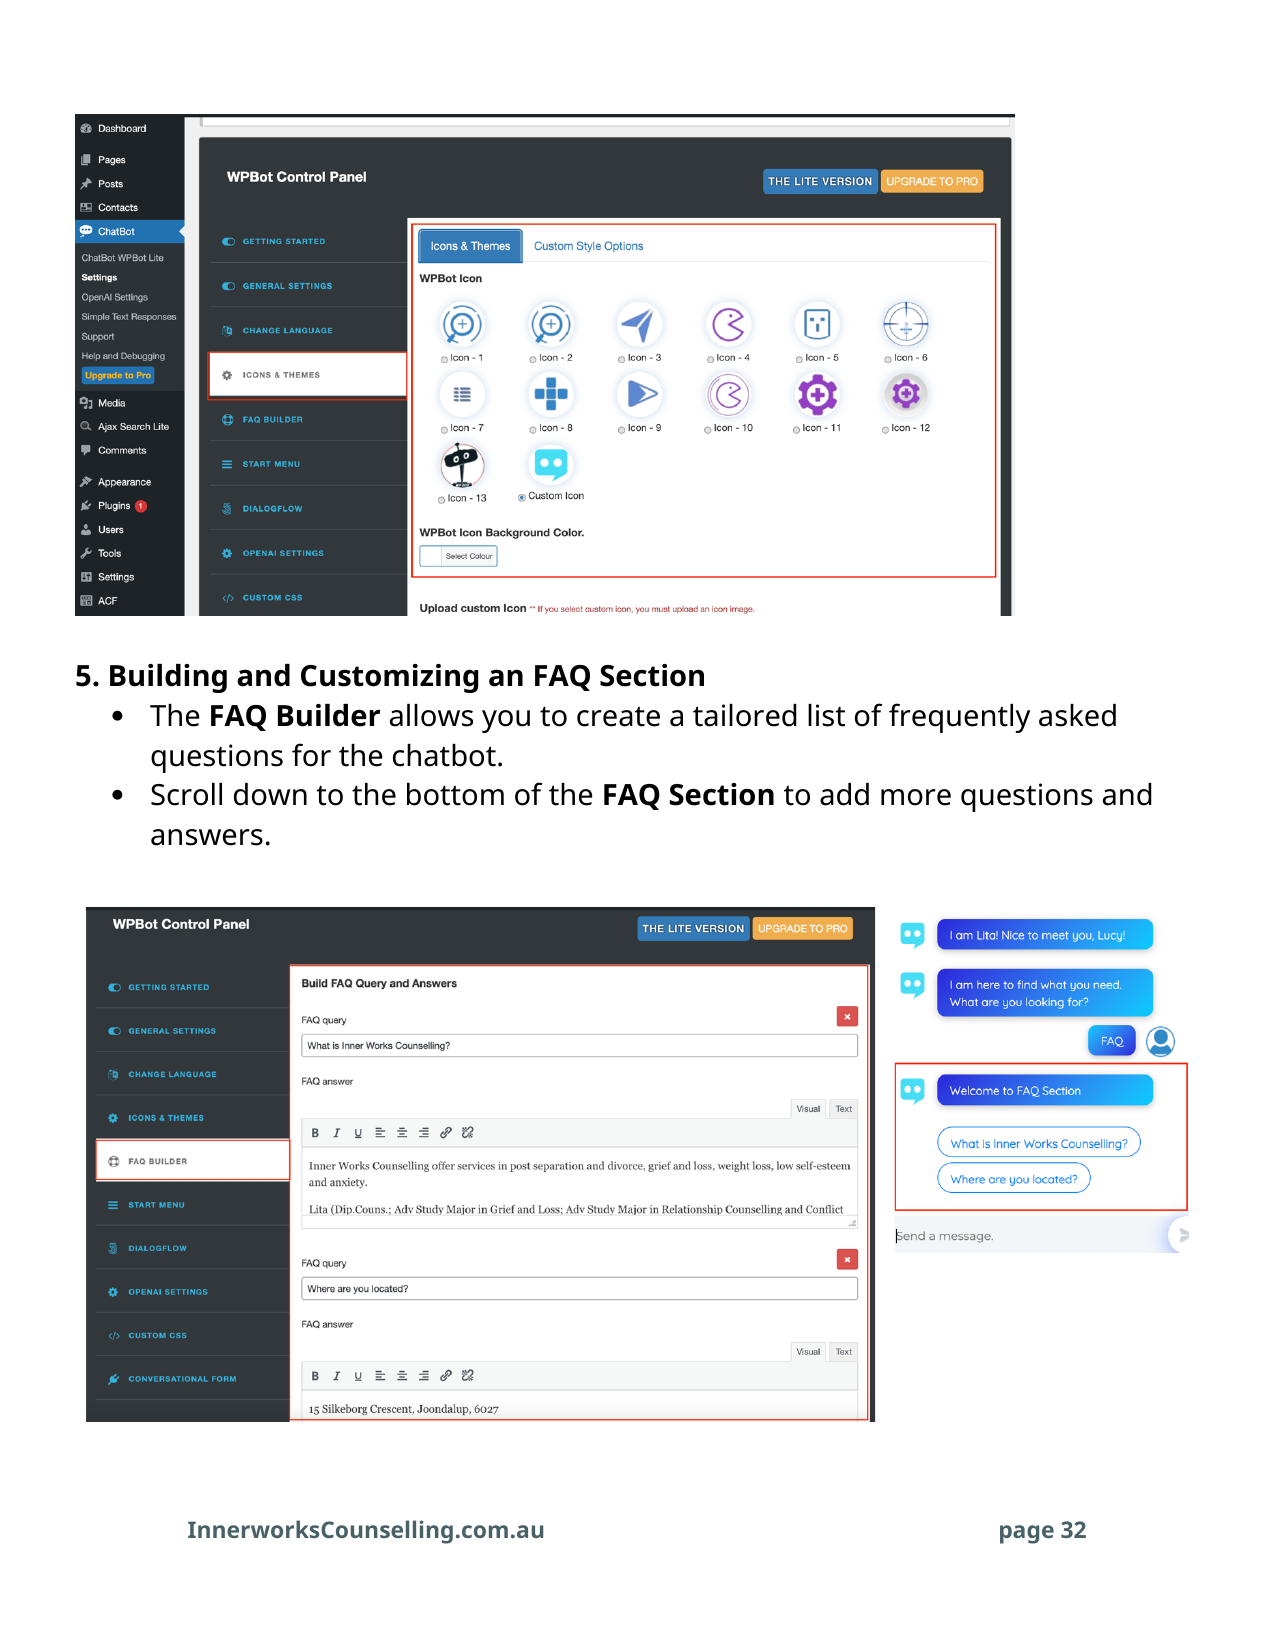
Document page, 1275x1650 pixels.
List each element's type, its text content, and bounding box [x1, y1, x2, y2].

list Scroll down to the bottom of the FAQ Section to add more questions and answers. [112, 774, 1200, 854]
list The FAQ Builder allows you to create a tailored list of frequently asked questions for the chatbot. [112, 695, 1200, 774]
picture [893, 911, 1189, 1251]
picture [75, 114, 1016, 616]
picture [84, 907, 875, 1421]
text 5. Building and Customizing an FAQ Section [75, 655, 1200, 695]
